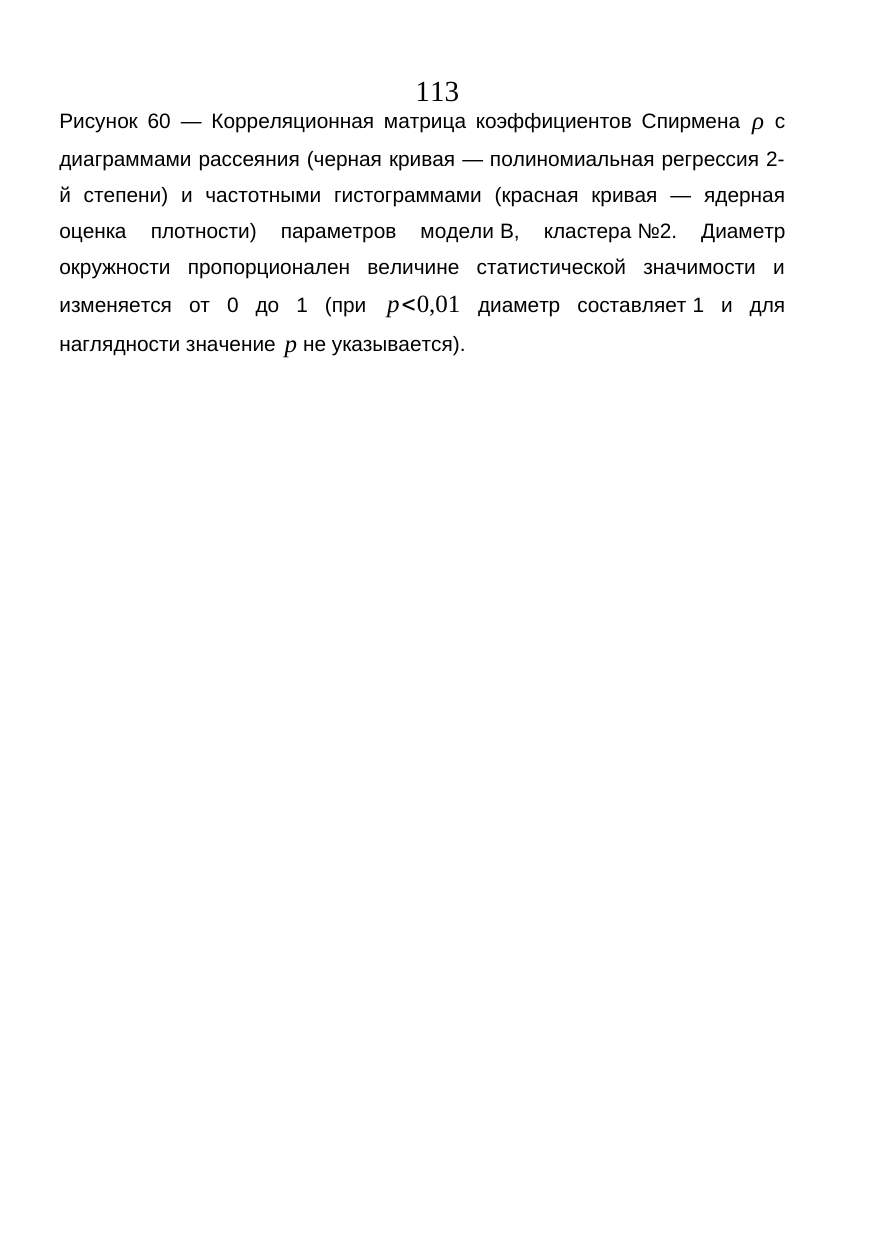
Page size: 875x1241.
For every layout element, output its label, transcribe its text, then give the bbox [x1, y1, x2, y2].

text Рисунок 60 — Корреляционная матрица коэффициентов Спирмена с диаграммами рассеяния (черная кривая — полиномиальная регрессия 2-й степени) и частотными гистограммами (красная кривая — ядерная оценка плотности) параметров модели В, кластера №2. Диаметр окружности пропорционален величине статистической значимости и изменяется от 0 до 1 (при диаметр составляет 1 и для наглядности значение не указывается). [59, 107, 785, 358]
